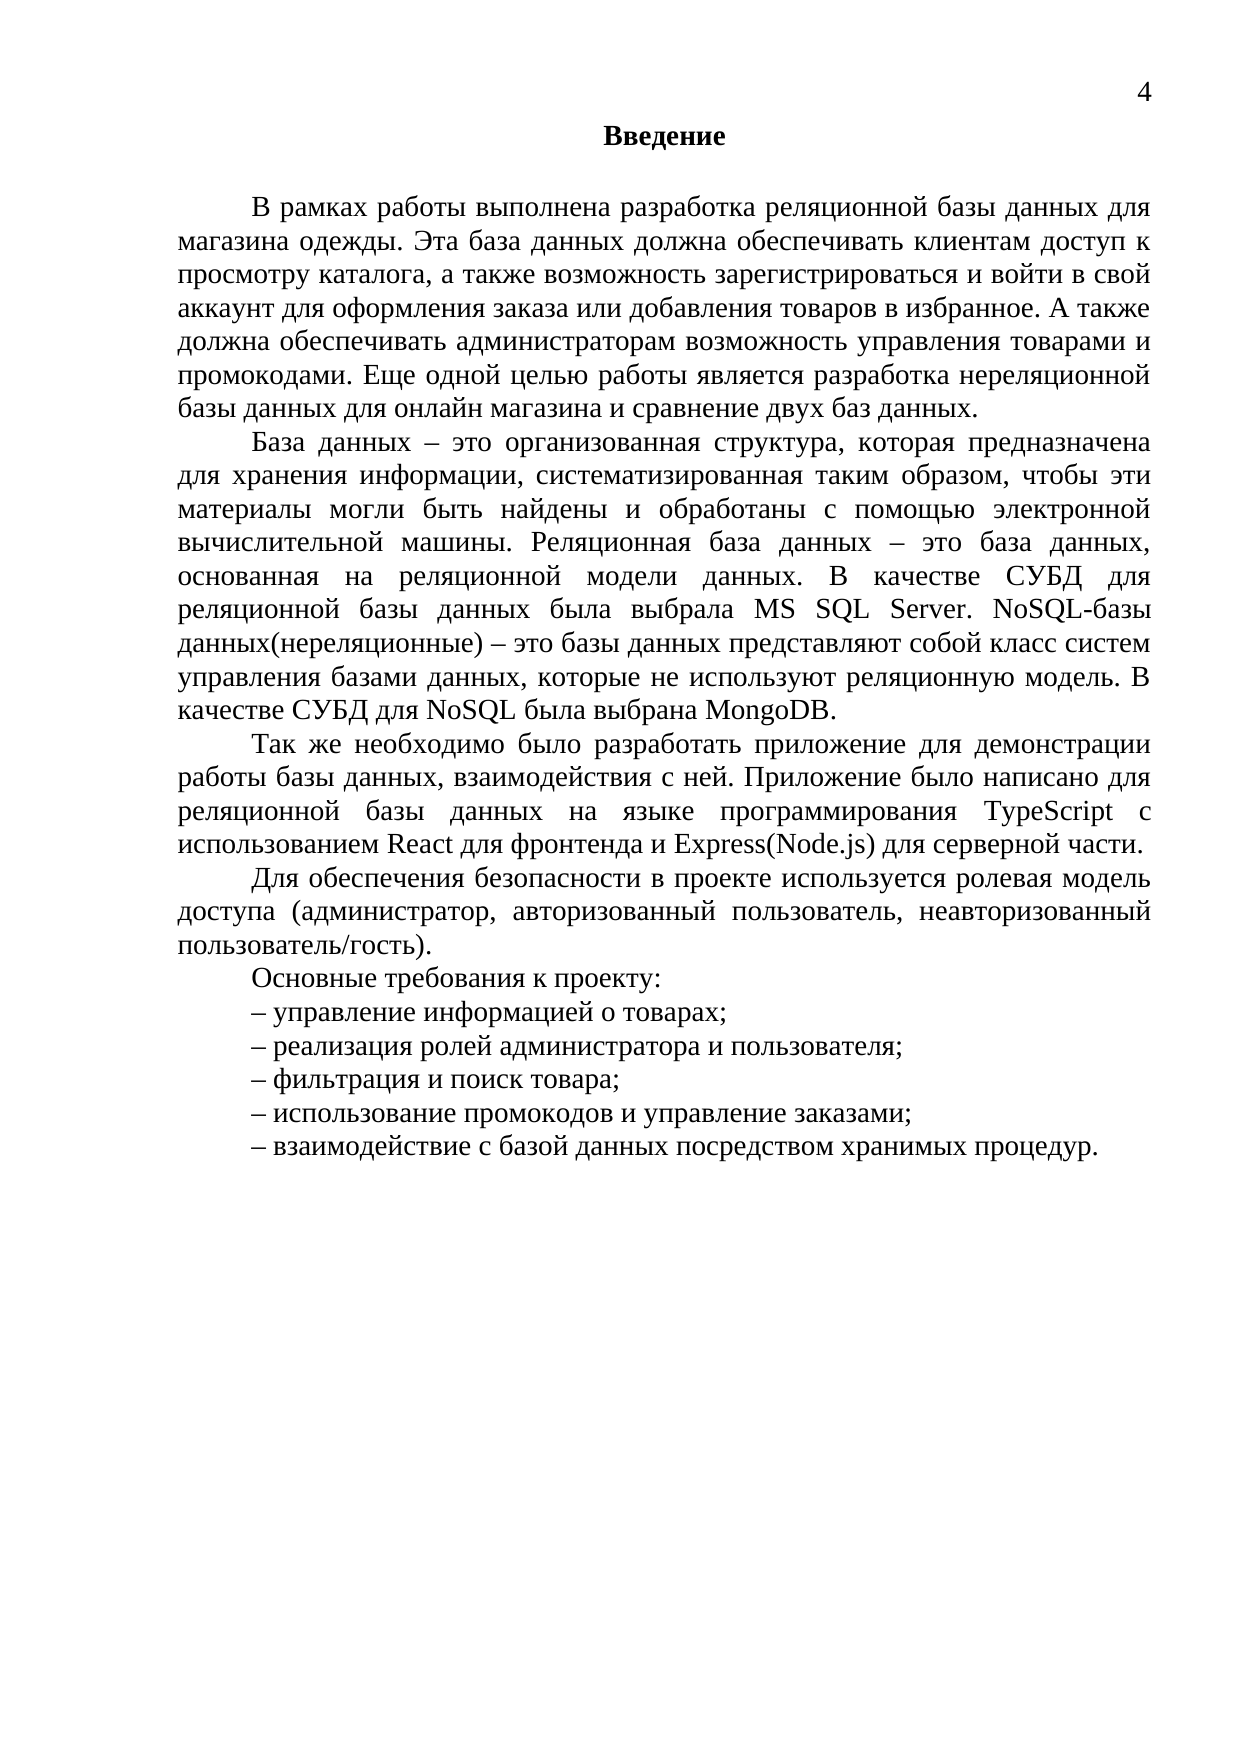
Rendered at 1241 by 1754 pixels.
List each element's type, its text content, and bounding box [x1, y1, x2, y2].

list – использование промокодов и управление заказами; [251, 1095, 1152, 1128]
text Основные требования к проекту: [177, 961, 1152, 994]
list – фильтрация и поиск товара; [251, 1061, 1152, 1095]
list – управление информацией о товарах; [251, 994, 1152, 1028]
text Введение [177, 118, 1152, 152]
text Для обеспечения безопасности в проекте используется ролевая модель доступа (администратор, авторизованный пользователь, неавторизованный пользователь/гость). [177, 860, 1152, 961]
list – реализация ролей администратора и пользователя; [251, 1028, 1152, 1061]
list – взаимодействие с базой данных посредством хранимых процедур. [251, 1128, 1152, 1162]
text В рамках работы выполнена разработка реляционной базы данных для магазина одежды. Эта база данных должна обеспечивать клиентам доступ к просмотру каталога, а также возможность зарегистрироваться и войти в свой аккаунт для оформления заказа или добавления товаров в избранное. А также должна обеспечивать администраторам возможность управления товарами и промокодами. Еще одной целью работы является разработка нереляционной базы данных для онлайн магазина и сравнение двух баз данных. [177, 189, 1152, 424]
text База данных – это организованная структура, которая предназначена для хранения информации, систематизированная таким образом, чтобы эти материалы могли быть найдены и обработаны с помощью электронной вычислительной машины. Реляционная база данных – это база данных, основанная на реляционной модели данных. В качестве СУБД для реляционной базы данных была выбрала MS SQL Server. NoSQL-базы данных(нереляционные) – это базы данных представляют собой класс систем управления базами данных, которые не используют реляционную модель. В качестве СУБД для NoSQL была выбрана MongoDB. [177, 424, 1152, 726]
text Так же необходимо было разработать приложение для демонстрации работы базы данных, взаимодействия с ней. Приложение было написано для реляционной базы данных на языке программирования TypeScript с использованием React для фронтенда и Express(Node.js) для серверной части. [177, 726, 1152, 860]
